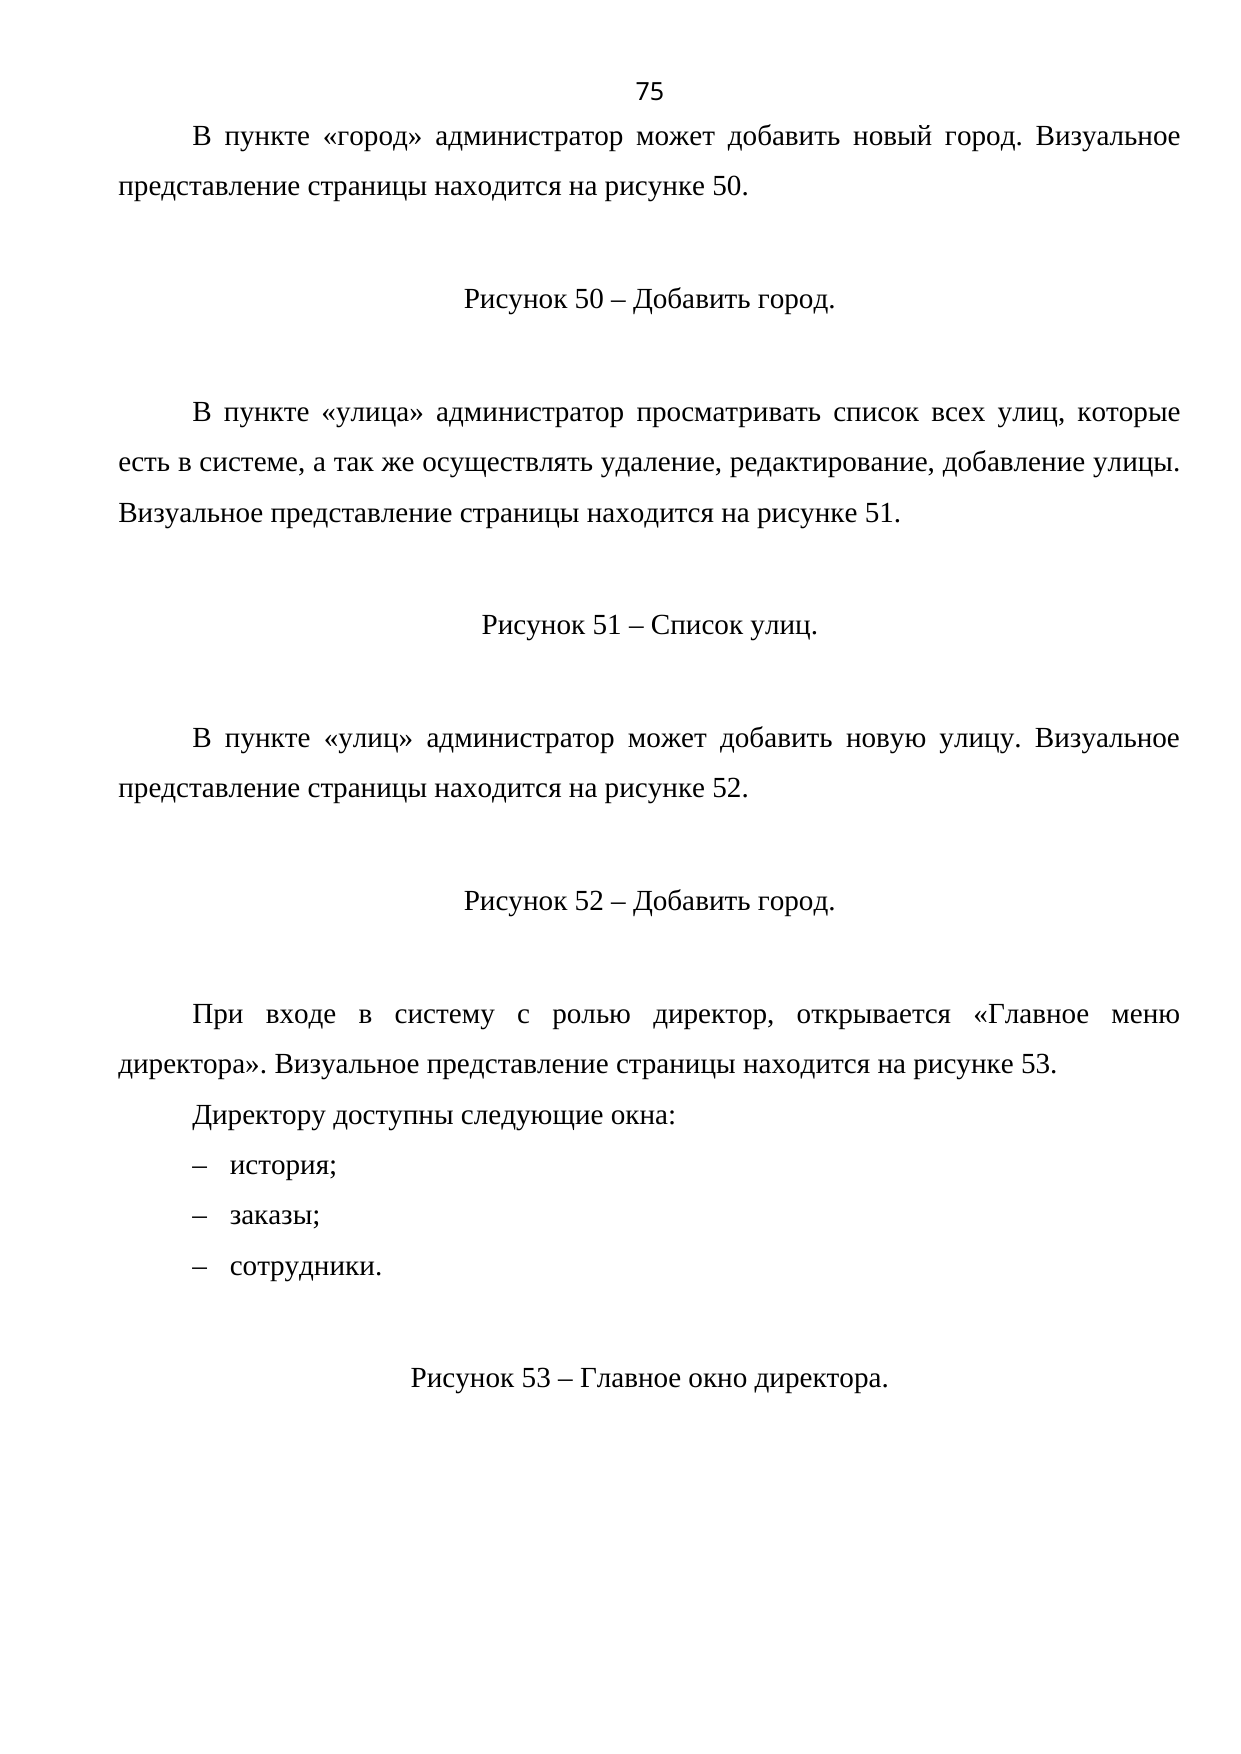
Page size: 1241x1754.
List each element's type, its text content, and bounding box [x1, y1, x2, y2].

list Рисунок 52 – Добавить город. [118, 883, 1181, 917]
text В пункте «улица» администратор просматривать список всех улиц, которые есть в системе, а так же осуществлять удаление, редактирование, добавление улицы. Визуальное представление страницы находится на рисунке 51. [118, 394, 1181, 528]
text Директору доступны следующие окна: [118, 1097, 1181, 1130]
list сотрудники. [192, 1248, 1181, 1281]
list Рисунок 51 – Список улиц. [118, 607, 1181, 641]
list история; [192, 1147, 1181, 1181]
list Рисунок 53 – Главное окно директора. [118, 1361, 1181, 1394]
text При входе в систему с ролью директор, открывается «Главное меню директора». Визуальное представление страницы находится на рисунке 53. [118, 996, 1181, 1080]
text В пункте «город» администратор может добавить новый город. Визуальное представление страницы находится на рисунке 50. [118, 118, 1181, 202]
text В пункте «улиц» администратор может добавить новую улицу. Визуальное представление страницы находится на рисунке 52. [118, 720, 1181, 804]
list Рисунок 50 – Добавить город. [118, 281, 1181, 315]
list заказы; [192, 1197, 1181, 1231]
